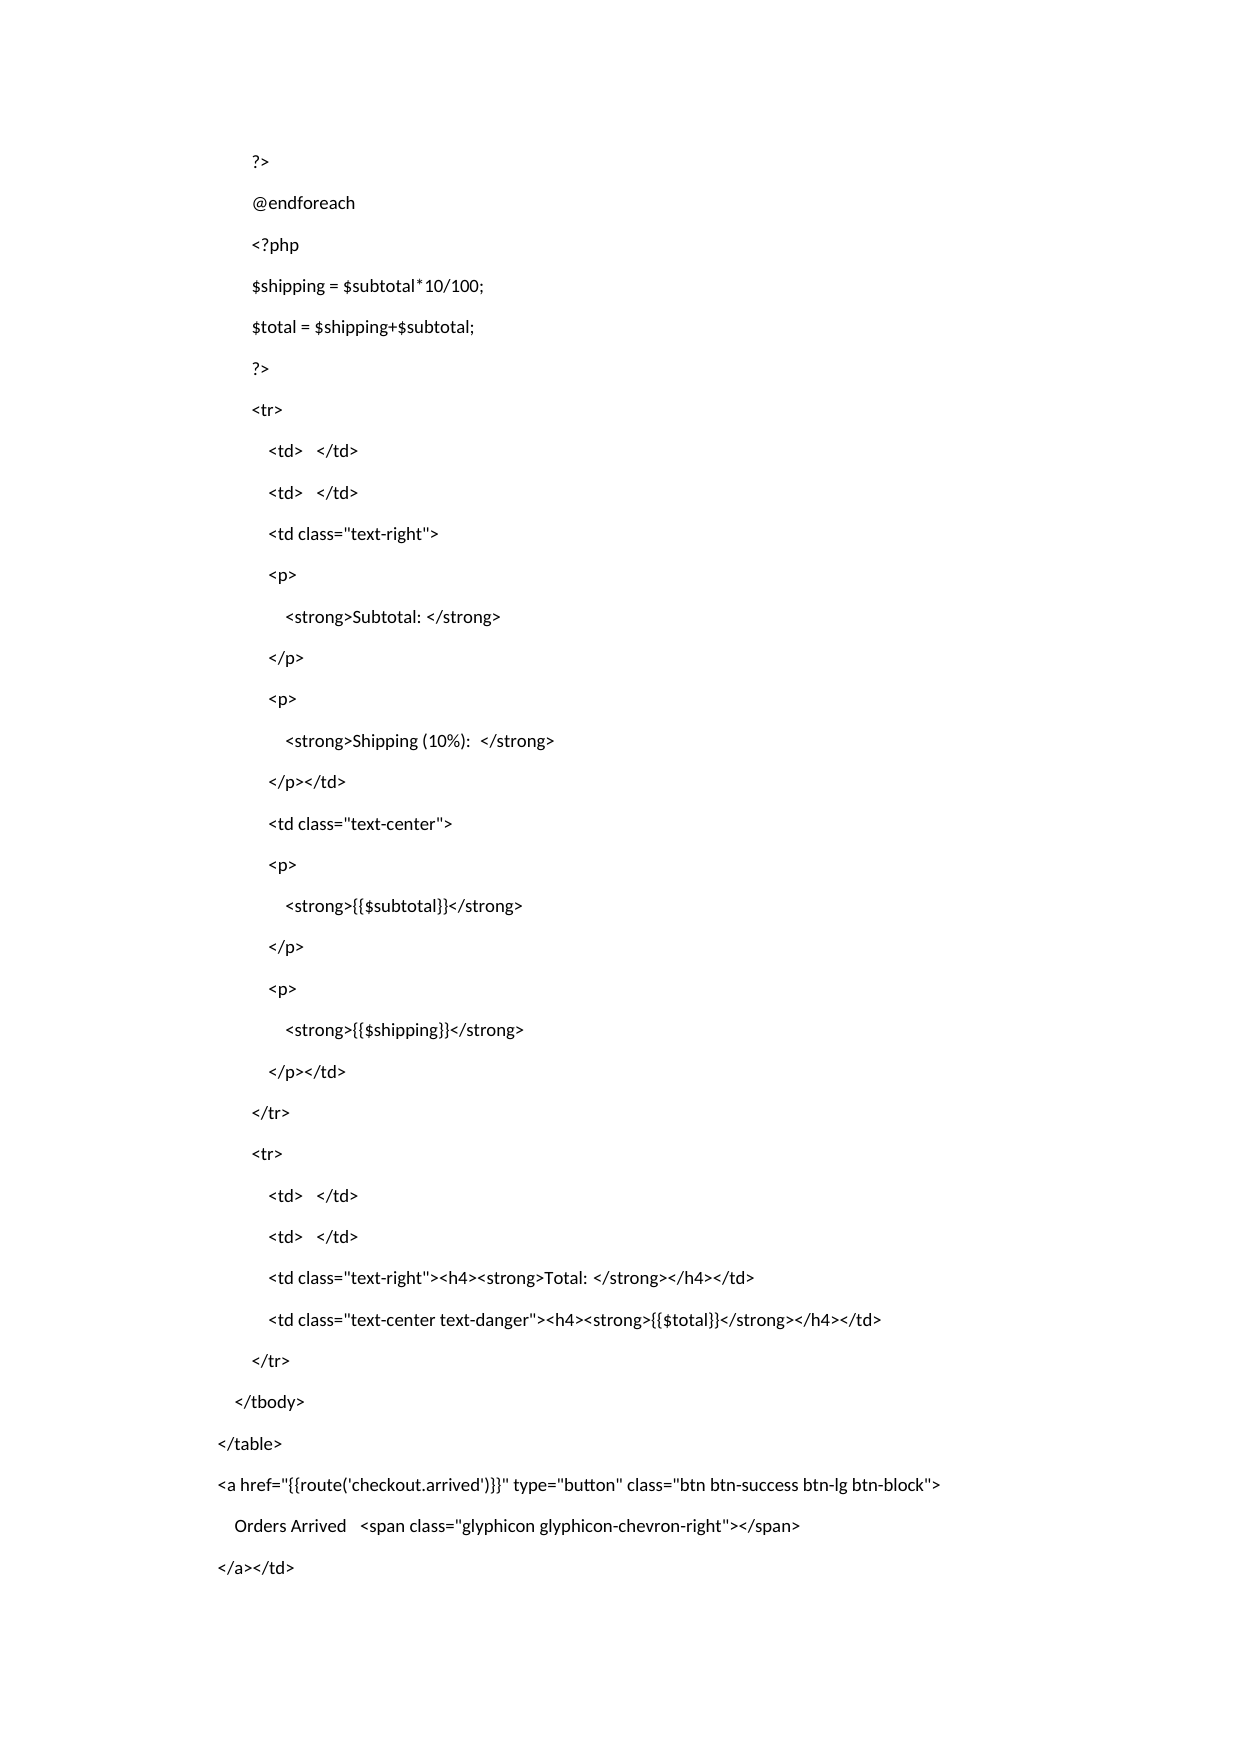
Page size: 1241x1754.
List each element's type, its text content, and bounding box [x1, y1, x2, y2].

text <tr> [150, 398, 1090, 421]
text <?php [150, 233, 1090, 256]
text <td> </td> [150, 481, 1090, 504]
text </p></td> [150, 1060, 1090, 1083]
text <td class="text-right"><h4><strong>Total: </strong></h4></td> [150, 1267, 1090, 1289]
text <strong>{{$shipping}}</strong> [150, 1018, 1090, 1041]
text </tr> [150, 1101, 1090, 1124]
text Orders Arrived <span class="glyphicon glyphicon-chevron-right"></span> [150, 1515, 1090, 1538]
text <td class="text-right"> [150, 522, 1090, 545]
text </tr> [150, 1349, 1090, 1372]
text </tbody> [150, 1391, 1090, 1413]
text </p> [150, 646, 1090, 669]
text <tr> [150, 1142, 1090, 1165]
text </p></td> [150, 770, 1090, 793]
text <td> </td> [150, 1225, 1090, 1248]
text </table> [150, 1432, 1090, 1455]
text ?> [150, 357, 1090, 380]
text <p> [150, 853, 1090, 876]
text <td> </td> [150, 1184, 1090, 1207]
text <strong>{{$subtotal}}</strong> [150, 894, 1090, 917]
text $total = $shipping+$subtotal; [150, 315, 1090, 338]
text <p> [150, 688, 1090, 711]
text </p> [150, 936, 1090, 959]
text <p> [150, 977, 1090, 1000]
text <strong>Shipping (10%): </strong> [150, 729, 1090, 752]
text @endforeach [150, 191, 1090, 214]
text <p> [150, 563, 1090, 586]
text <td class="text-center text-danger"><h4><strong>{{$total}}</strong></h4></td> [150, 1308, 1090, 1331]
text <a href="{{route('checkout.arrived')}}" type="button" class="btn btn-success btn-lg btn-block"> [150, 1473, 1090, 1496]
text <strong>Subtotal: </strong> [150, 605, 1090, 628]
text <td class="text-center"> [150, 812, 1090, 834]
text $shipping = $subtotal*10/100; [150, 274, 1090, 297]
text ?> [150, 150, 1090, 173]
text </a></td> [150, 1556, 1090, 1579]
text <td> </td> [150, 439, 1090, 462]
